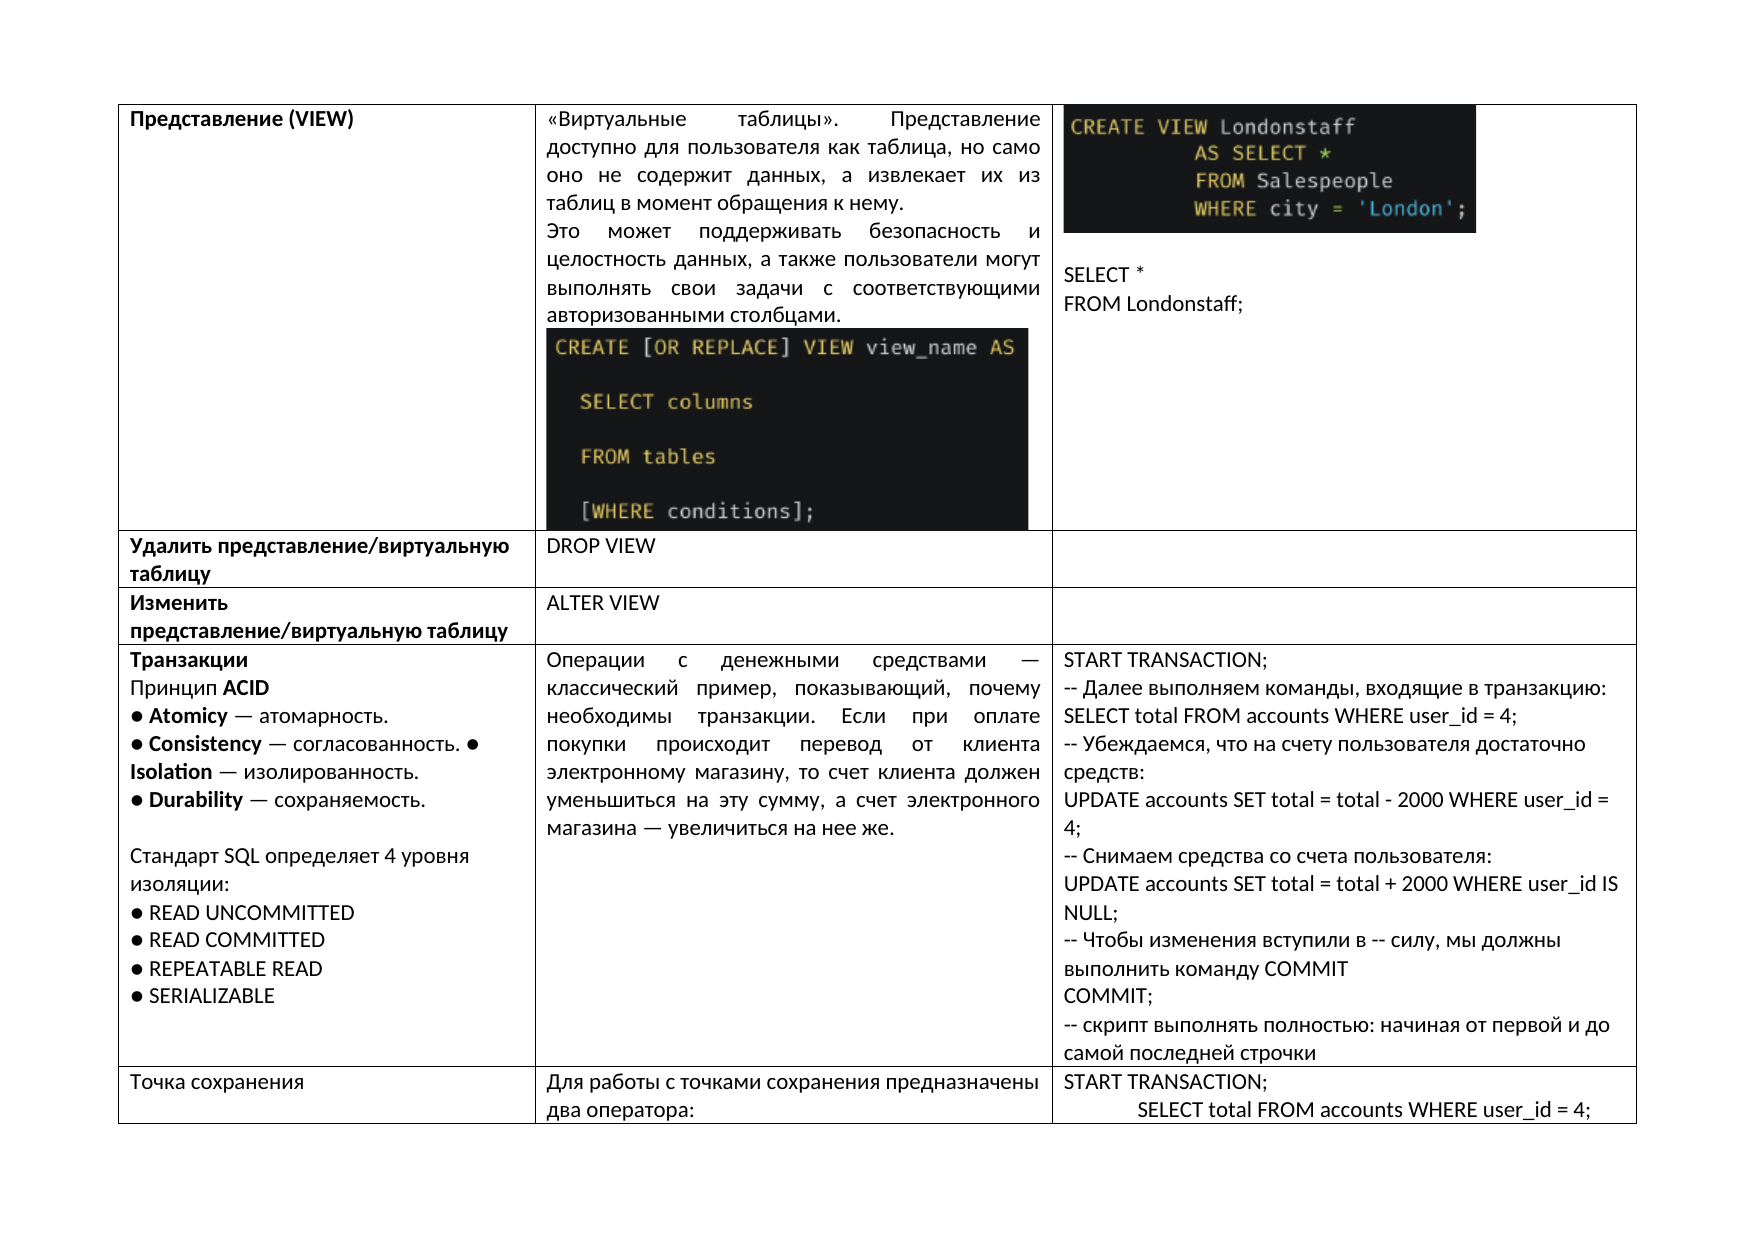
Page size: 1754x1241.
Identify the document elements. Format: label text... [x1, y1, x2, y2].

picture [1063, 104, 1477, 233]
table_cell START TRANSACTION; -- Далее выполняем команды, входящие в транзакцию: SELECT total FROM accounts WHERE user_id = 4; -- Убеждаемся, что на счету пользователя достаточно средств: UPDATE accounts SET total = total - 2000 WHERE user_id = 4; -- Снимаем средства со счета пользователя: UPDATE accounts SET total = total + 2000 WHERE user_id IS NULL; -- Чтобы изменения вступили в -- силу, мы должны выполнить команду COMMIT COMMIT; -- cкрипт выполнять полностью: начиная от первой и до самой последней строчки [1053, 645, 1636, 1066]
table_cell Удалить представление/виртуальную таблицу [119, 531, 535, 587]
table_cell ALTER VIEW [536, 588, 1052, 644]
table_cell [1053, 531, 1636, 587]
table_cell DROP VIEW [536, 531, 1052, 587]
table_cell SELECT * FROM Londonstaff; [1053, 105, 1636, 530]
picture [546, 328, 1029, 531]
table_cell Транзакции Принцип ACID ● Atomicy — атомарность. ● Consistency — согласованность. ● Isolation — изолированность. ● Durability — сохраняемость. Стандарт SQL определяет 4 уровня изоляции: ● READ UNCOMMITTED ● READ COMMITTED ● REPEATABLE READ ● SERIALIZABLE [119, 645, 535, 1066]
table_cell Изменить представление/виртуальную таблицу [119, 588, 535, 644]
table_cell Представление (VIEW) [119, 105, 535, 530]
table_cell Точка сохранения [119, 1067, 535, 1123]
table_cell Операции с денежными средствами — классический пример, показывающий, почему необходимы транзакции. Если при оплате покупки происходит перевод от клиента электронному магазину, то счет клиента должен уменьшиться на эту сумму, а счет электронного магазина — увеличиться на нее же. [536, 645, 1052, 1066]
table_cell «Виртуальные таблицы». Представление доступно для пользователя как таблица, но само оно не содержит данных, а извлекает их из таблиц в момент обращения к нему. Это может поддерживать безопасность и целостность данных, а также пользователи могут выполнять свои задачи с соответствующими авторизованными столбцами. [536, 105, 1052, 530]
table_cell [1053, 1067, 1636, 1123]
table_cell [1053, 588, 1636, 644]
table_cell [536, 1067, 1052, 1123]
